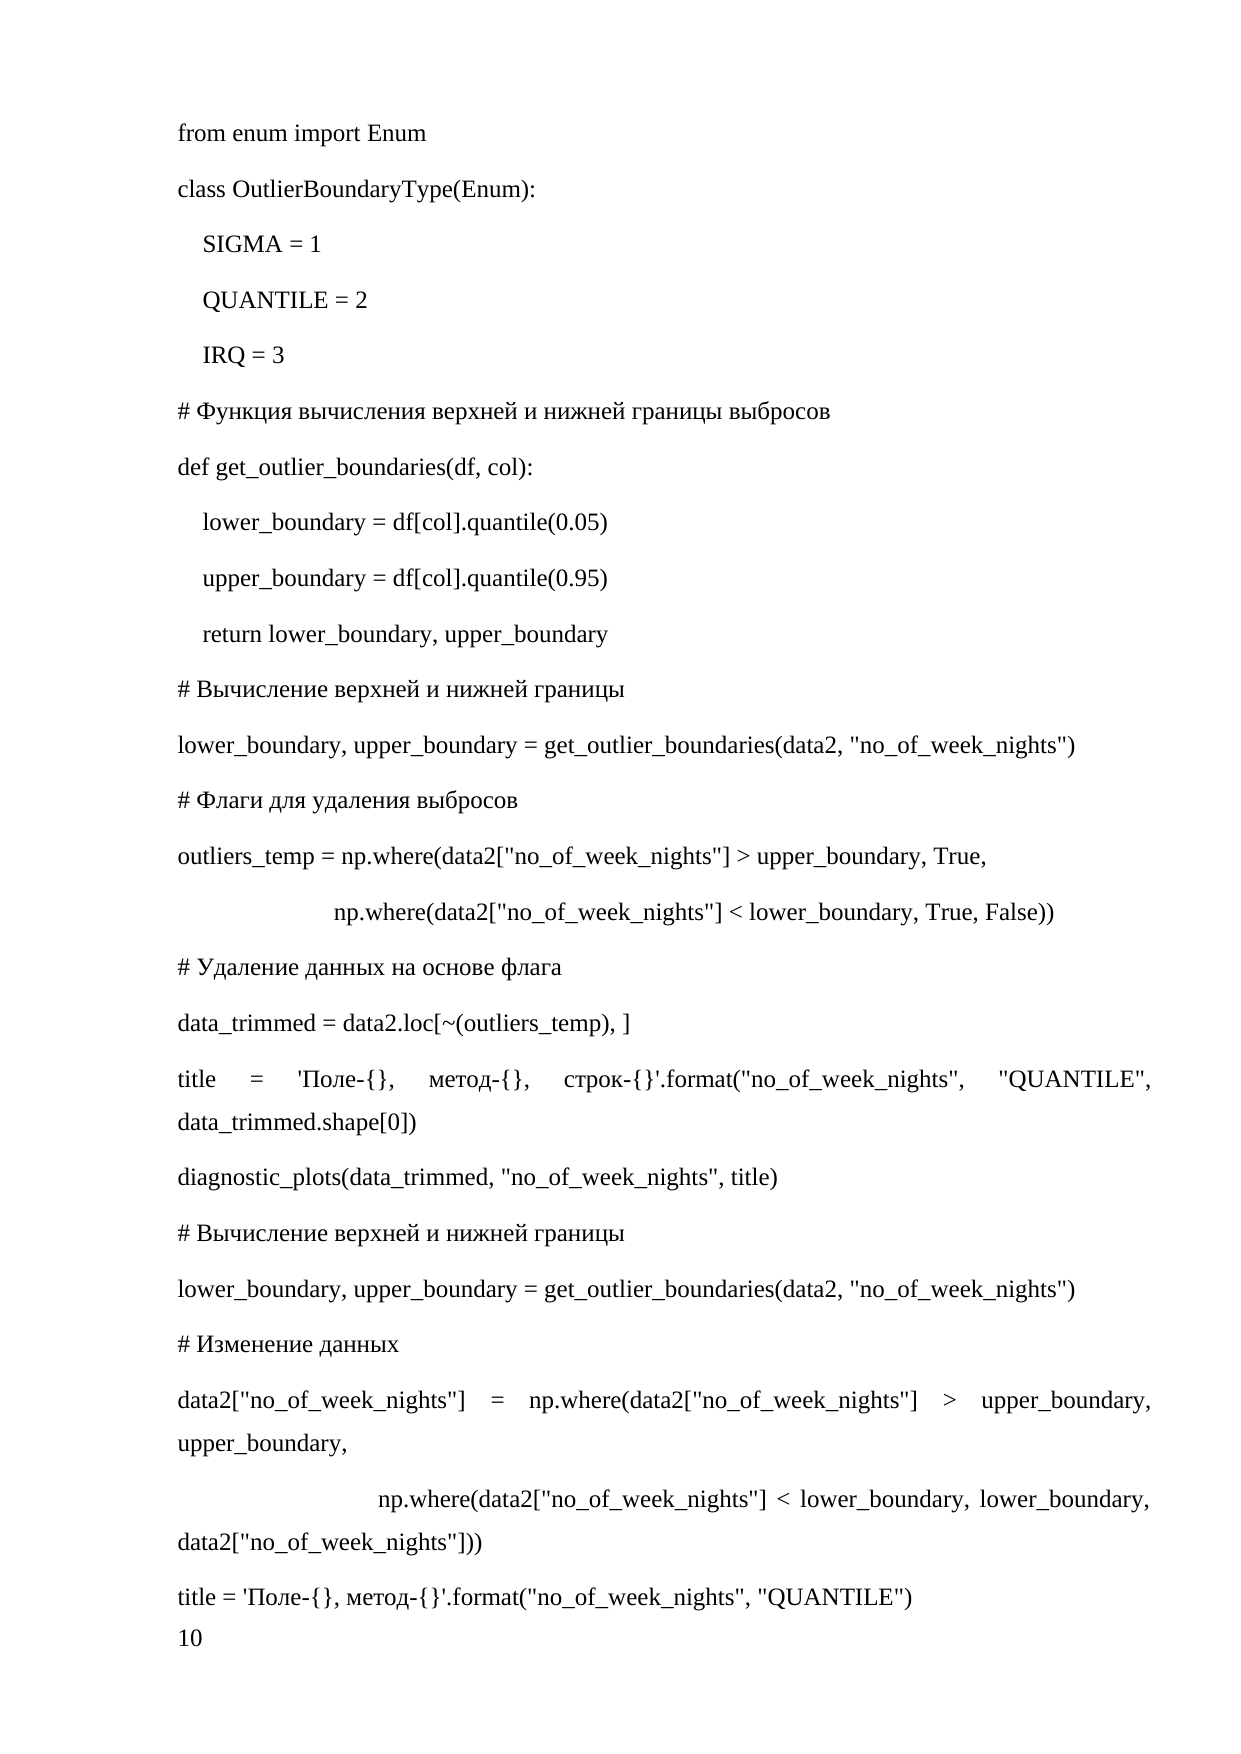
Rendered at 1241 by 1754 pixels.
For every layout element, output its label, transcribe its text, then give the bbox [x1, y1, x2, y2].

text lower_boundary, upper_boundary = get_outlier_boundaries(data2, "no_of_week_nights") [177, 1274, 1152, 1302]
text title = 'Поле-{}, метод-{}'.format("no_of_week_nights", "QUANTILE") [177, 1582, 1152, 1611]
text np.where(data2["no_of_week_nights"] < lower_boundary, lower_boundary, data2["no_of_week_nights"])) [177, 1484, 1152, 1556]
text # Изменение данных [177, 1329, 1152, 1358]
text # Вычисление верхней и нижней границы [177, 674, 1152, 703]
text lower_boundary, upper_boundary = get_outlier_boundaries(data2, "no_of_week_nights") [177, 730, 1152, 759]
text upper_boundary = df[col].quantile(0.95) [177, 563, 1152, 592]
text diagnostic_plots(data_trimmed, "no_of_week_nights", title) [177, 1162, 1152, 1191]
text return lower_boundary, upper_boundary [177, 619, 1152, 647]
text title = 'Поле-{}, метод-{}, строк-{}'.format("no_of_week_nights", "QUANTILE", data_trimmed.shape[0]) [177, 1064, 1152, 1136]
text outliers_temp = np.where(data2["no_of_week_nights"] > upper_boundary, True, [177, 841, 1152, 870]
text data_trimmed = data2.loc[~(outliers_temp), ] [177, 1008, 1152, 1037]
text from enum import Enum [177, 118, 1152, 147]
text # Вычисление верхней и нижней границы [177, 1218, 1152, 1247]
text # Функция вычисления верхней и нижней границы выбросов [177, 396, 1152, 425]
text np.where(data2["no_of_week_nights"] < lower_boundary, True, False)) [177, 897, 1152, 926]
text QUANTILE = 2 [177, 285, 1152, 314]
text SIGMA = 1 [177, 229, 1152, 258]
text # Флаги для удаления выбросов [177, 786, 1152, 814]
text IRQ = 3 [177, 341, 1152, 369]
text data2["no_of_week_nights"] = np.where(data2["no_of_week_nights"] > upper_boundary, upper_boundary, [177, 1385, 1152, 1457]
text # Удаление данных на основе флага [177, 952, 1152, 981]
text class OutlierBoundaryType(Enum): [177, 174, 1152, 202]
text lower_boundary = df[col].quantile(0.05) [177, 507, 1152, 536]
text def get_outlier_boundaries(df, col): [177, 452, 1152, 481]
